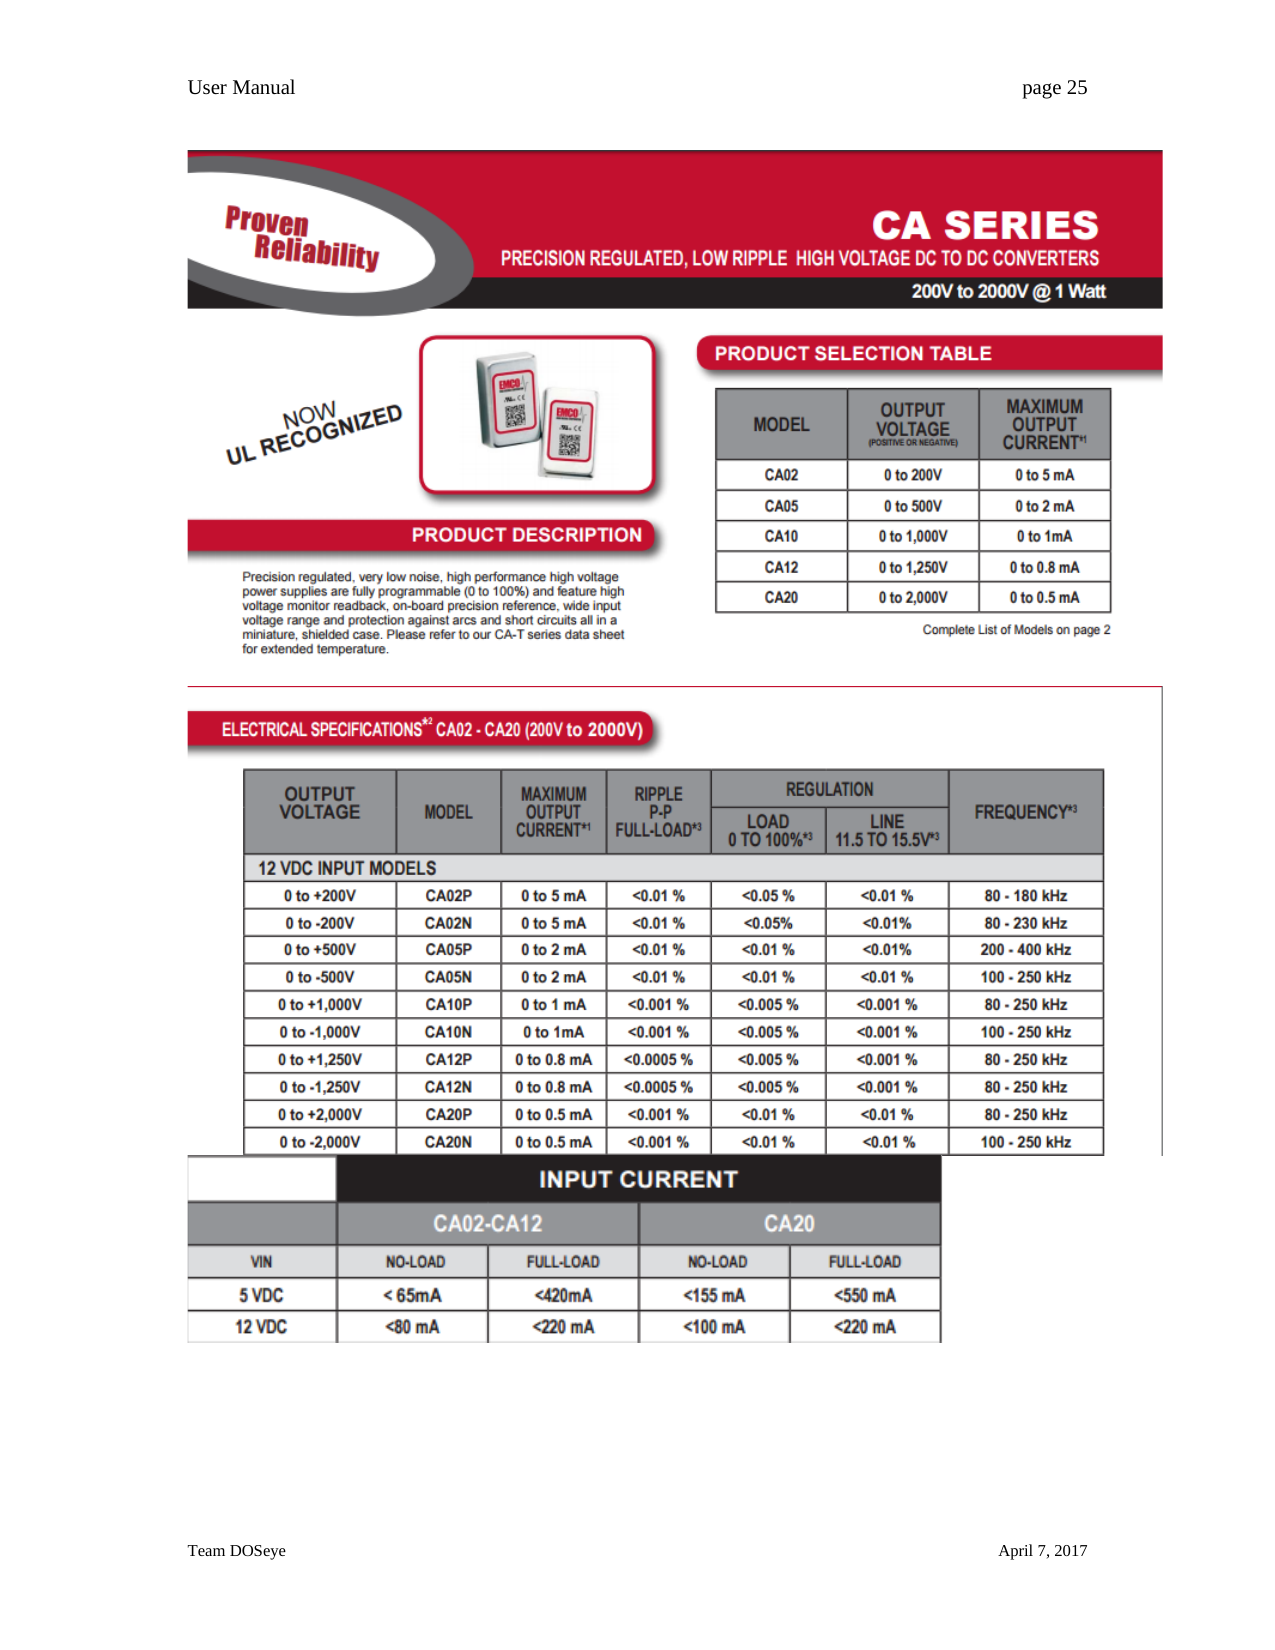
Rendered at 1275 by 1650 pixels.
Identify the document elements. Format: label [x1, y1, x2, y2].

picture [187, 150, 1163, 663]
picture [187, 686, 1163, 1343]
